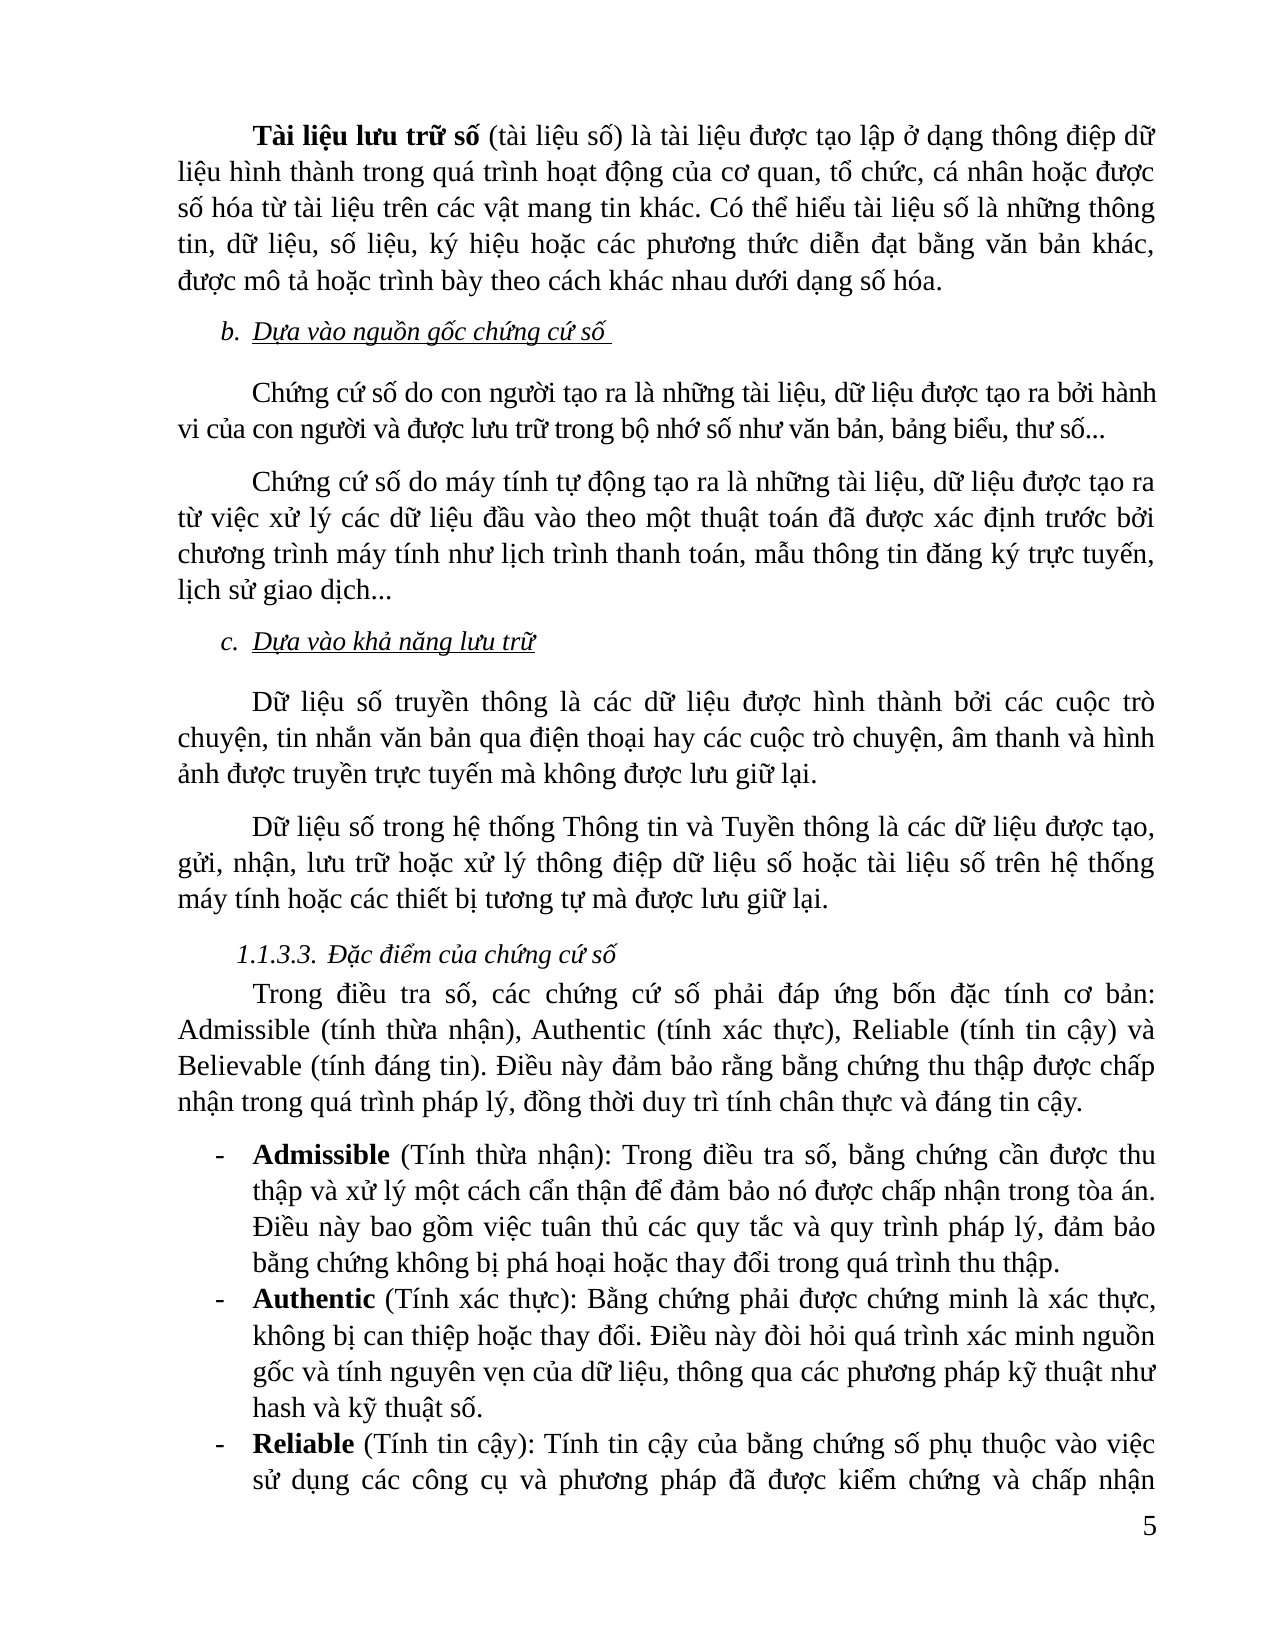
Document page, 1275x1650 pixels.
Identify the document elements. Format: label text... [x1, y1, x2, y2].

list Authentic (Tính xác thực): Bằng chứng phải được chứng minh là xác thực, không bị can thiệp hoặc thay đổi. Điều này đòi hỏi quá trình xác minh nguồn gốc và tính nguyên vẹn của dữ liệu, thông qua các phương pháp kỹ thuật như hash và kỹ thuật số. [215, 1282, 1157, 1423]
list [215, 1426, 1157, 1496]
text Trong điều tra số, các chứng cứ số phải đáp ứng bốn đặc tính cơ bản: Admissible (tính thừa nhận), Authentic (tính xác thực), Reliable (tính tin cậy) và Believable (tính đáng tin). Điều này đảm bảo rằng bằng chứng thu thập được chấp nhận trong quá trình pháp lý, đồng thời duy trì tính chân thực và đáng tin cậy. [177, 976, 1157, 1118]
subtitle Dựa vào nguồn gốc chứng cứ số [220, 316, 1157, 347]
text Dữ liệu số trong hệ thống Thông tin và Tuyền thông là các dữ liệu được tạo, gửi, nhận, lưu trữ hoặc xử lý thông điệp dữ liệu số hoặc tài liệu số trên hệ thống máy tính hoặc các thiết bị tương tự mà được lưu giữ lại. [177, 809, 1157, 915]
subtitle Đặc điểm của chứng cứ số [236, 938, 1157, 969]
subtitle Dựa vào khả năng lưu trữ [220, 625, 1157, 656]
text Chứng cứ số do máy tính tự động tạo ra là những tài liệu, dữ liệu được tạo ra từ việc xử lý các dữ liệu đầu vào theo một thuật toán đã được xác định trước bởi chương trình máy tính như lịch trình thanh toán, mẫu thông tin đăng ký trực tuyến, lịch sử giao dịch... [177, 464, 1157, 606]
text Dữ liệu số truyền thông là các dữ liệu được hình thành bởi các cuộc trò chuyện, tin nhắn văn bản qua điện thoại hay các cuộc trò chuyện, âm thanh và hình ảnh được truyền trực tuyến mà không được lưu giữ lại. [177, 684, 1157, 790]
list Admissible (Tính thừa nhận): Trong điều tra số, bằng chứng cần được thu thập và xử lý một cách cẩn thận để đảm bảo nó được chấp nhận trong tòa án. Điều này bao gồm việc tuân thủ các quy tắc và quy trình pháp lý, đảm bảo bằng chứng không bị phá hoại hoặc thay đổi trong quá trình thu thập. [215, 1137, 1157, 1279]
text Chứng cứ số do con người tạo ra là những tài liệu, dữ liệu được tạo ra bởi hành vi của con người và được lưu trữ trong bộ nhớ số như văn bản, bảng biểu, thư số... [177, 375, 1157, 444]
text Tài liệu lưu trữ số (tài liệu số) là tài liệu được tạo lập ở dạng thông điệp dữ liệu hình thành trong quá trình hoạt động của cơ quan, tổ chức, cá nhân hoặc được số hóa từ tài liệu trên các vật mang tin khác. Có thể hiểu tài liệu số là những thông tin, dữ liệu, số liệu, ký hiệu hoặc các phương thức diễn đạt bằng văn bản khác, được mô tả hoặc trình bày theo cách khác nhau dưới dạng số hóa. [177, 118, 1157, 296]
